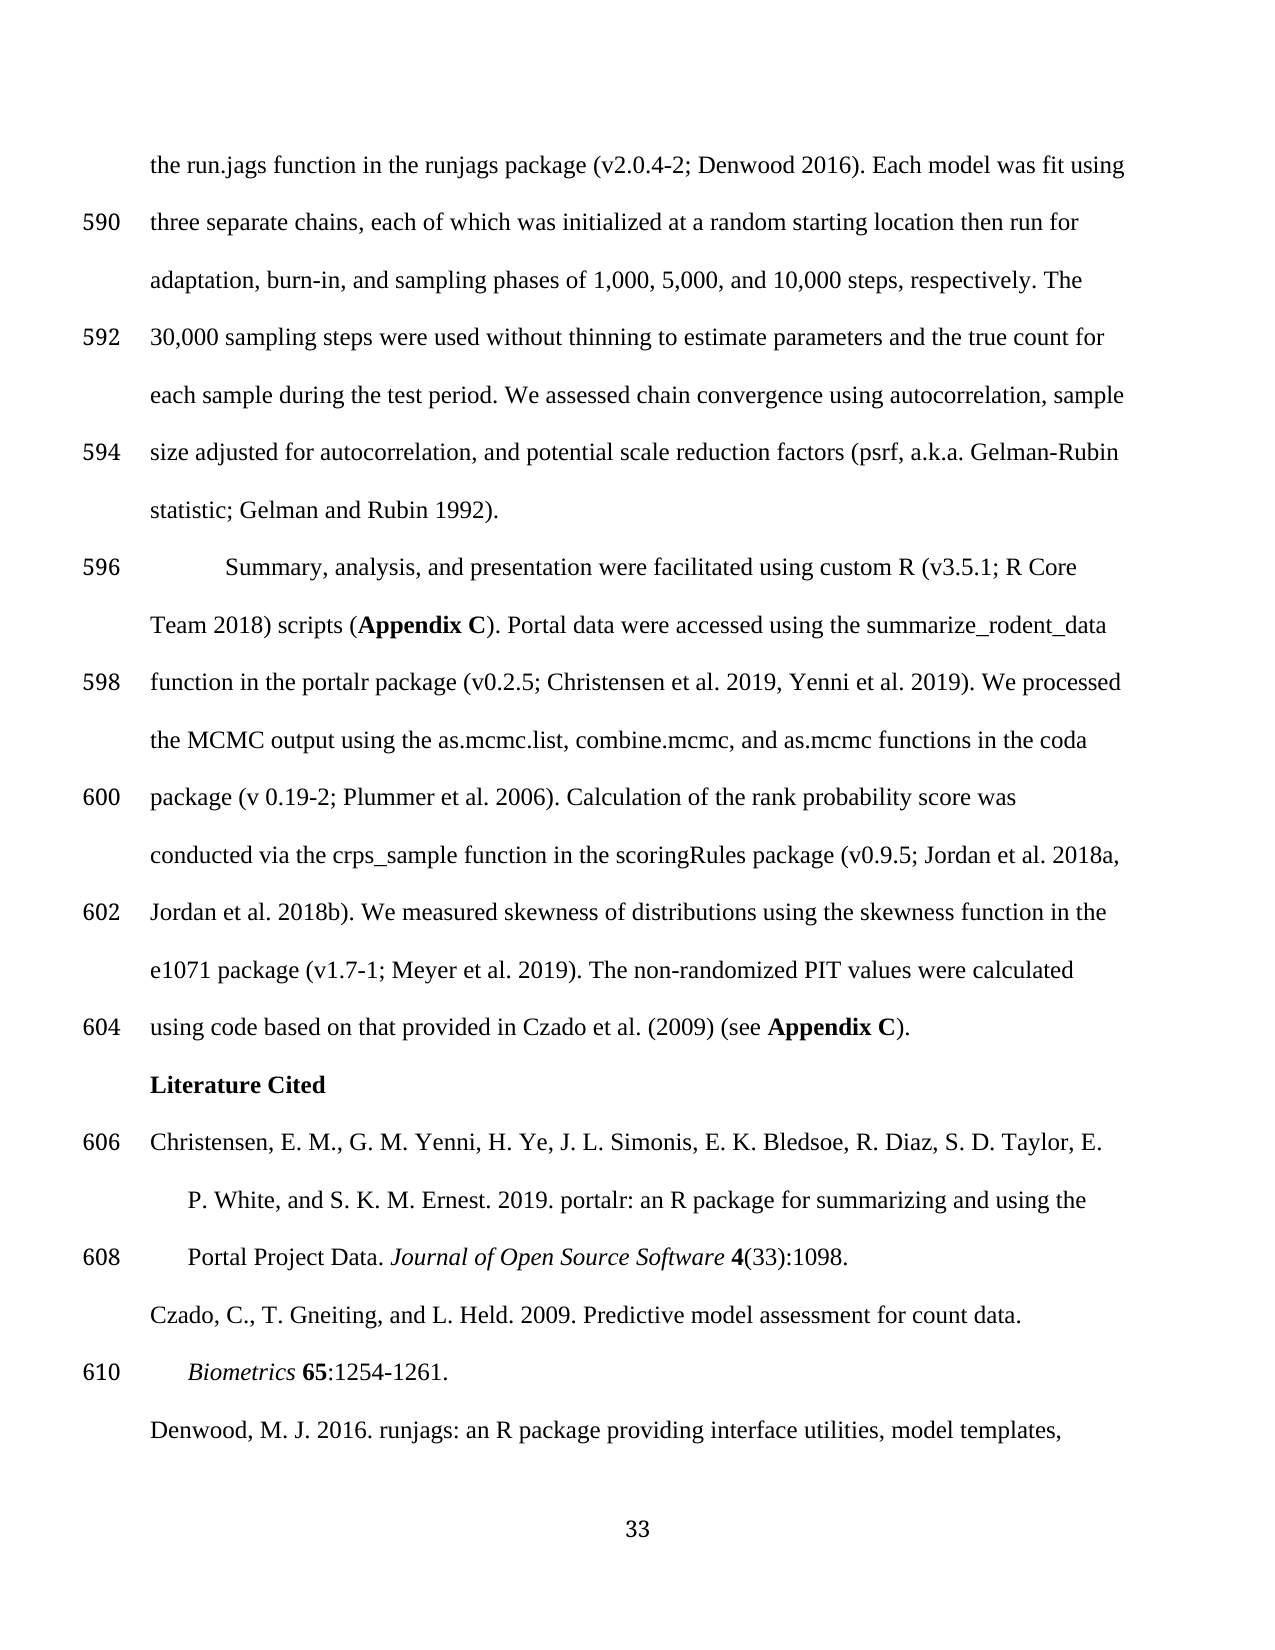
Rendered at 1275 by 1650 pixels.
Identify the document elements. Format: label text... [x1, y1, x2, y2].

text Christensen, E. M., G. M. Yenni, H. Ye, J. L. Simonis, E. K. Bledsoe, R. Diaz, S. D. Taylor, E. P. White, and S. K. M. Ernest. 2019. portalr: an R package for summarizing and using the Portal Project Data. Journal of Open Source Software 4(33):1098. [150, 1127, 1125, 1271]
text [150, 150, 1125, 524]
text Literature Cited [150, 1070, 1125, 1099]
text Summary, analysis, and presentation were facilitated using custom R (v3.5.1; R Core Team 2018) scripts (Appendix C). Portal data were accessed using the summarize_rodent_data function in the portalr package (v0.2.5; Christensen et al. 2019, Yenni et al. 2019). We processed the MCMC output using the as.mcmc.list, combine.mcmc, and as.mcmc functions in the coda package (v 0.19-2; Plummer et al. 2006). Calculation of the rank probability score was conducted via the crps_sample function in the scoringRules package (v0.9.5; Jordan et al. 2018a, Jordan et al. 2018b). We measured skewness of distributions using the skewness function in the e1071 package (v1.7-1; Meyer et al. 2019). The non-randomized PIT values were calculated using code based on that provided in Czado et al. (2009) (see Appendix C). [150, 552, 1125, 1041]
text Czado, C., T. Gneiting, and L. Held. 2009. Predictive model assessment for count data. Biometrics 65:1254-1261. [150, 1300, 1125, 1386]
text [150, 1415, 1125, 1444]
